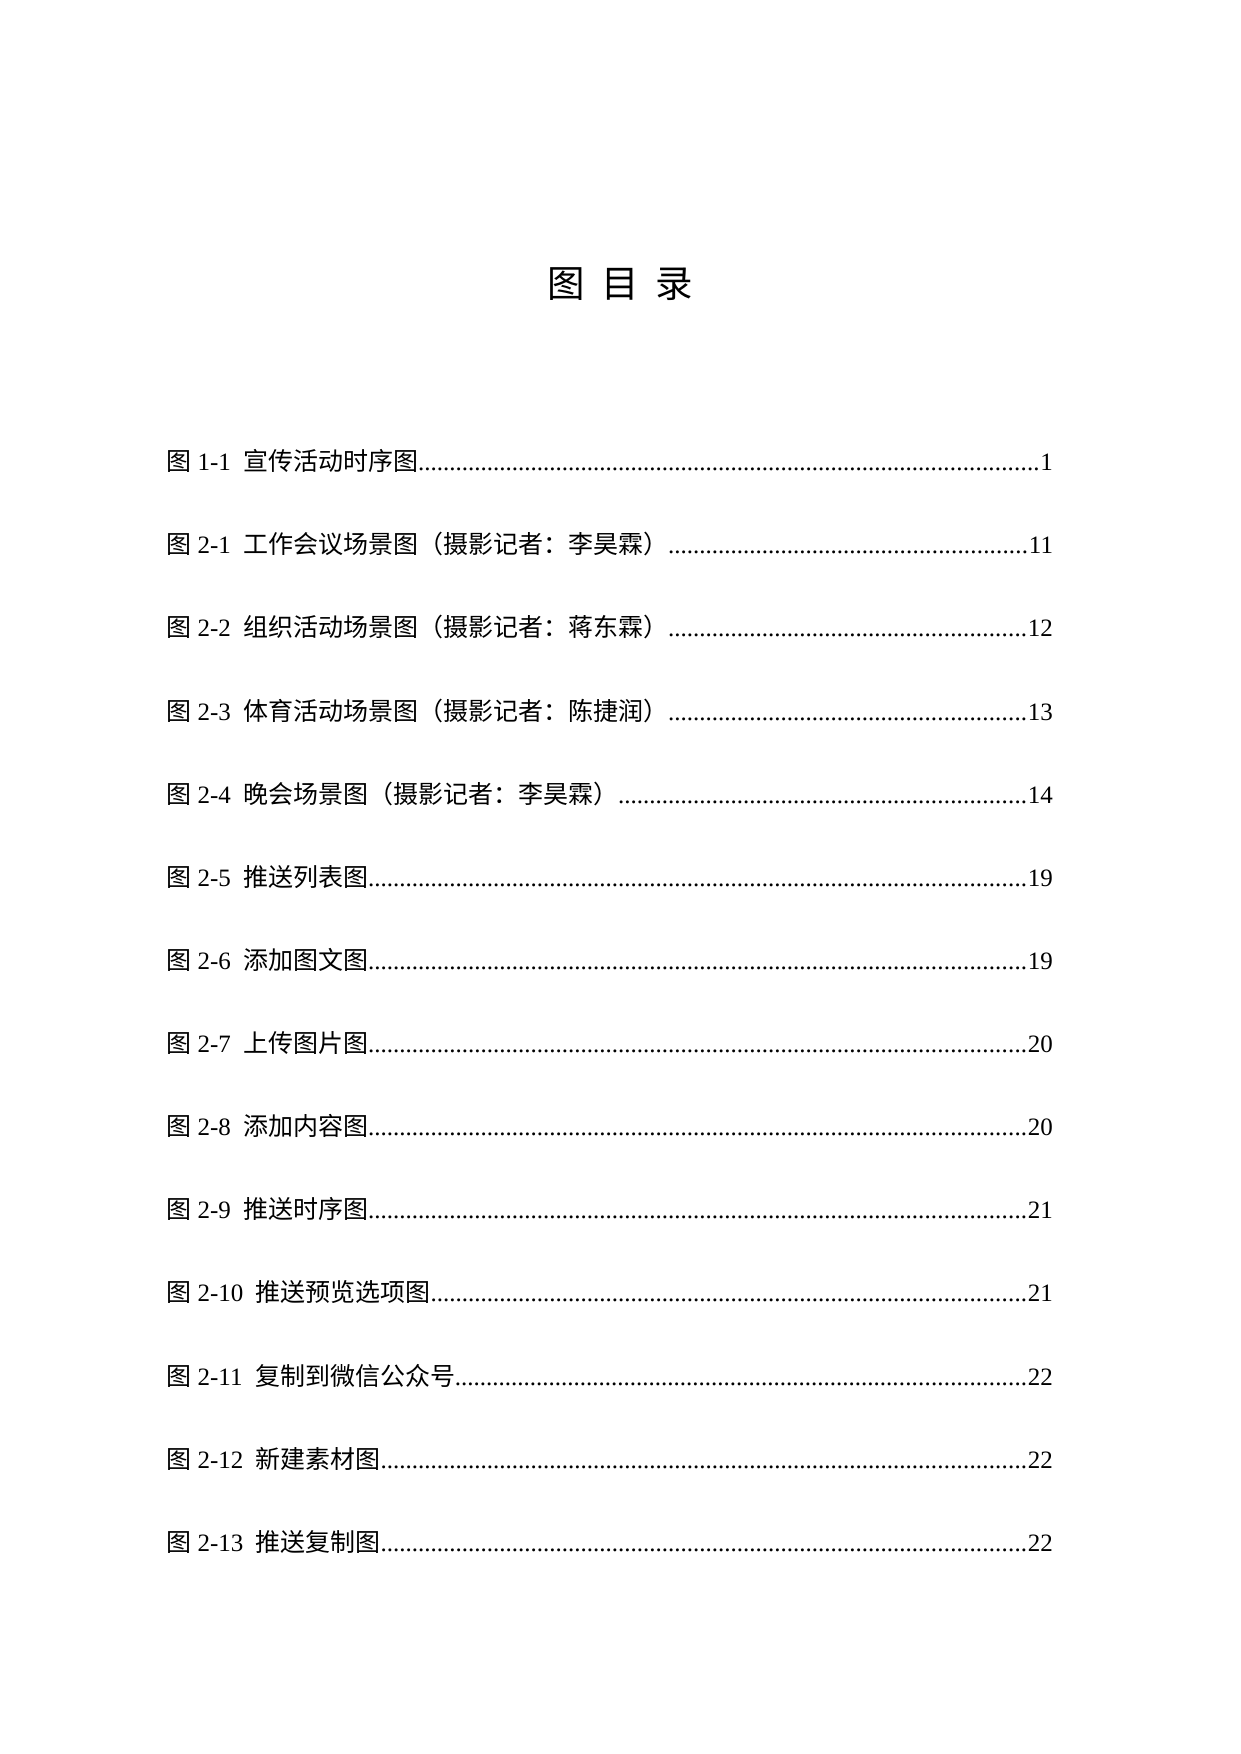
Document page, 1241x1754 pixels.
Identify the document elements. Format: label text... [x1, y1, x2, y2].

text 图 2-11 复制到微信公众号 22 [167, 1342, 1053, 1407]
text 图 2-6 添加图文图 19 [167, 926, 1053, 991]
text 图 2-12 新建素材图 22 [167, 1425, 1053, 1490]
text 图 2-3 体育活动场景图（摄影记者：陈捷润） 13 [167, 677, 1053, 742]
text 图 2-9 推送时序图 21 [167, 1175, 1053, 1240]
text 图 2-10 推送预览选项图 21 [167, 1258, 1053, 1323]
text 图 2-8 添加内容图 20 [167, 1092, 1053, 1157]
text 图 2-1 工作会议场景图（摄影记者：李昊霖） 11 [167, 510, 1053, 575]
text 图 2-7 上传图片图 20 [167, 1009, 1053, 1074]
text 图 1-1 宣传活动时序图 1 [167, 427, 1053, 492]
text 图 目 录 [187, 248, 1053, 313]
text 图 2-5 推送列表图 19 [167, 843, 1053, 908]
text 图 2-13 推送复制图 22 [167, 1508, 1053, 1573]
text 图 2-4 晚会场景图（摄影记者：李昊霖） 14 [167, 760, 1053, 825]
text 图 2-2 组织活动场景图（摄影记者：蒋东霖） 12 [167, 593, 1053, 658]
